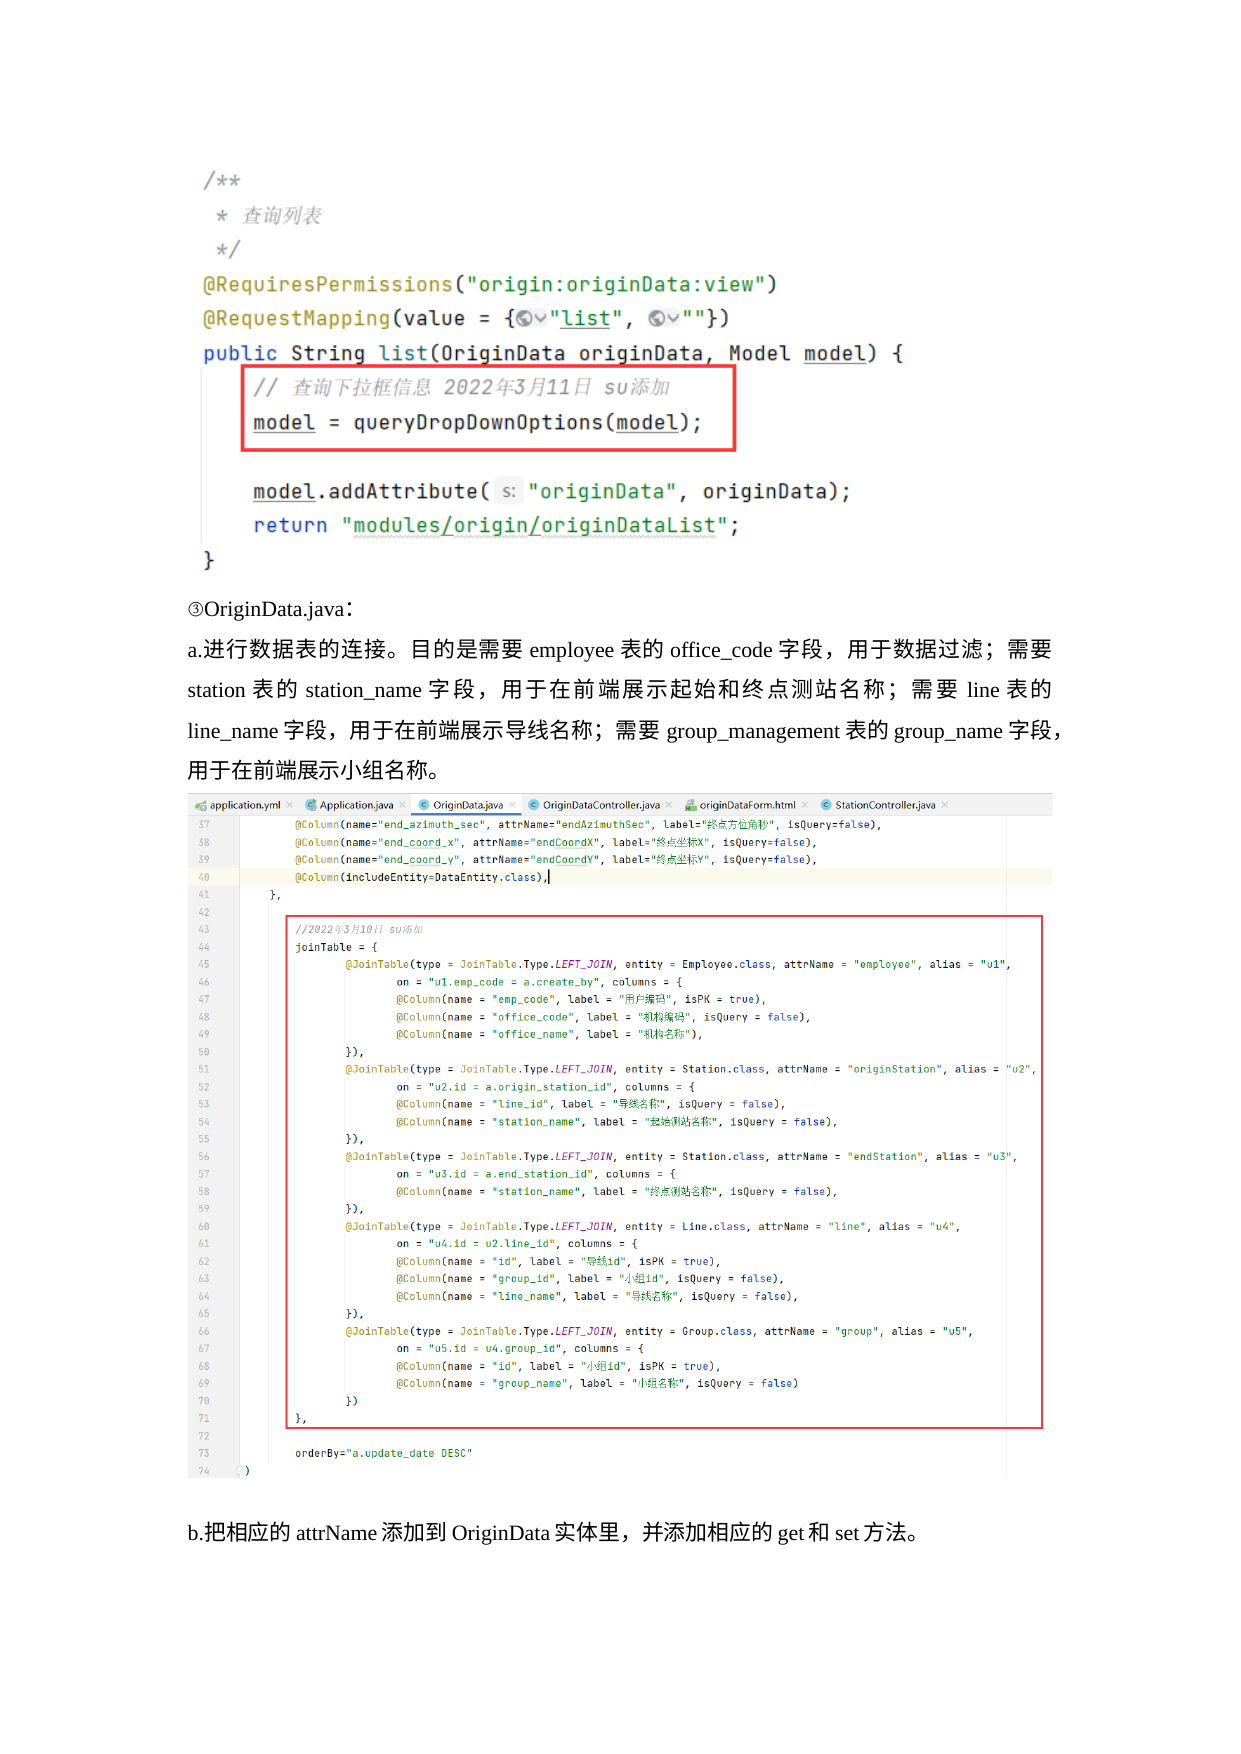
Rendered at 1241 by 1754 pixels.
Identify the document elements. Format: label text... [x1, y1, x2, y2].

picture [187, 793, 1053, 1478]
text ③OriginData.java： [187, 591, 1053, 623]
text b.把相应的attrName添加到OriginData实体里，并添加相应的get和set方法。 [187, 1515, 1053, 1547]
text a.进行数据表的连接。目的是需要employee表的office_code字段，用于数据过滤；需要station表的station_name字段，用于在前端展示起始和终点测站名称；需要line表的line_name字段，用于在前端展示导线名称；需要group_management表的group_name字段，用于在前端展示小组名称。 [187, 631, 1053, 786]
picture [187, 162, 968, 580]
